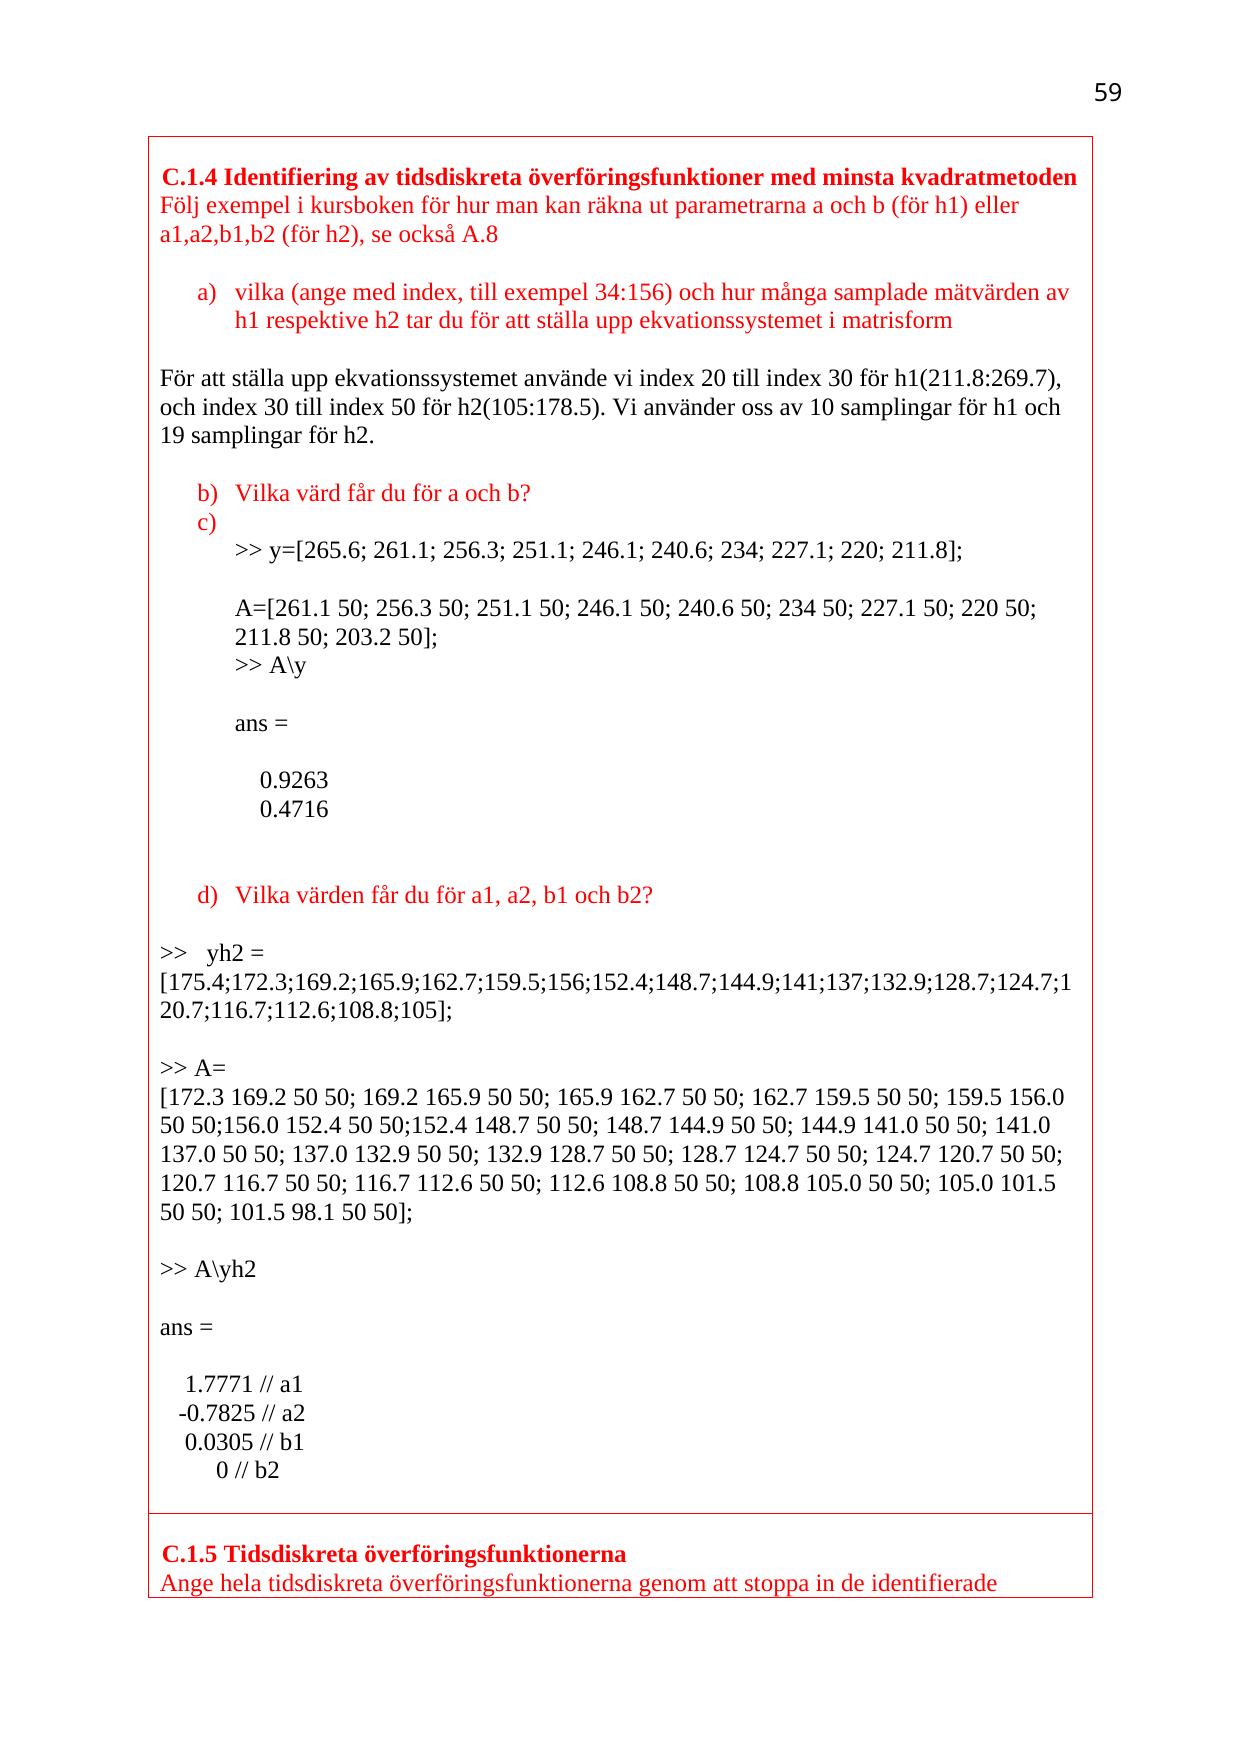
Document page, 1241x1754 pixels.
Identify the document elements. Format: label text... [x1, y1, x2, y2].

table_cell C.1.4 Identifiering av tidsdiskreta överföringsfunktioner med minsta kvadratmetoden Följ exempel i kursboken för hur man kan räkna ut parametrarna a och b (för h1) eller a1,a2,b1,b2 (för h2), se också A.8 vilka (ange med index, till exempel 34:156) och hur många samplade mätvärden av h1 respektive h2 tar du för att ställa upp ekvationssystemet i matrisform För att ställa upp ekvationssystemet använde vi index 20 till index 30 för h1(211.8:269.7), och index 30 till index 50 för h2(105:178.5). Vi använder oss av 10 samplingar för h1 och 19 samplingar för h2. Vilka värd får du för a och b? >> y=[265.6; 261.1; 256.3; 251.1; 246.1; 240.6; 234; 227.1; 220; 211.8]; A=[261.1 50; 256.3 50; 251.1 50; 246.1 50; 240.6 50; 234 50; 227.1 50; 220 50; 211.8 50; 203.2 50]; >> A\y ans = 0.9263 0.4716 Vilka värden får du för a1, a2, b1 och b2? >> yh2 = [175.4;172.3;169.2;165.9;162.7;159.5;156;152.4;148.7;144.9;141;137;132.9;128.7;124.7;120.7;116.7;112.6;108.8;105]; >> A= [172.3 169.2 50 50; 169.2 165.9 50 50; 165.9 162.7 50 50; 162.7 159.5 50 50; 159.5 156.0 50 50;156.0 152.4 50 50;152.4 148.7 50 50; 148.7 144.9 50 50; 144.9 141.0 50 50; 141.0 137.0 50 50; 137.0 132.9 50 50; 132.9 128.7 50 50; 128.7 124.7 50 50; 124.7 120.7 50 50; 120.7 116.7 50 50; 116.7 112.6 50 50; 112.6 108.8 50 50; 108.8 105.0 50 50; 105.0 101.5 50 50; 101.5 98.1 50 50]; >> A\yh2 ans = 1.7771 // a1 -0.7825 // a2 0.0305 // b1 0 // b2 [149, 137, 1092, 1513]
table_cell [149, 1514, 1092, 1597]
